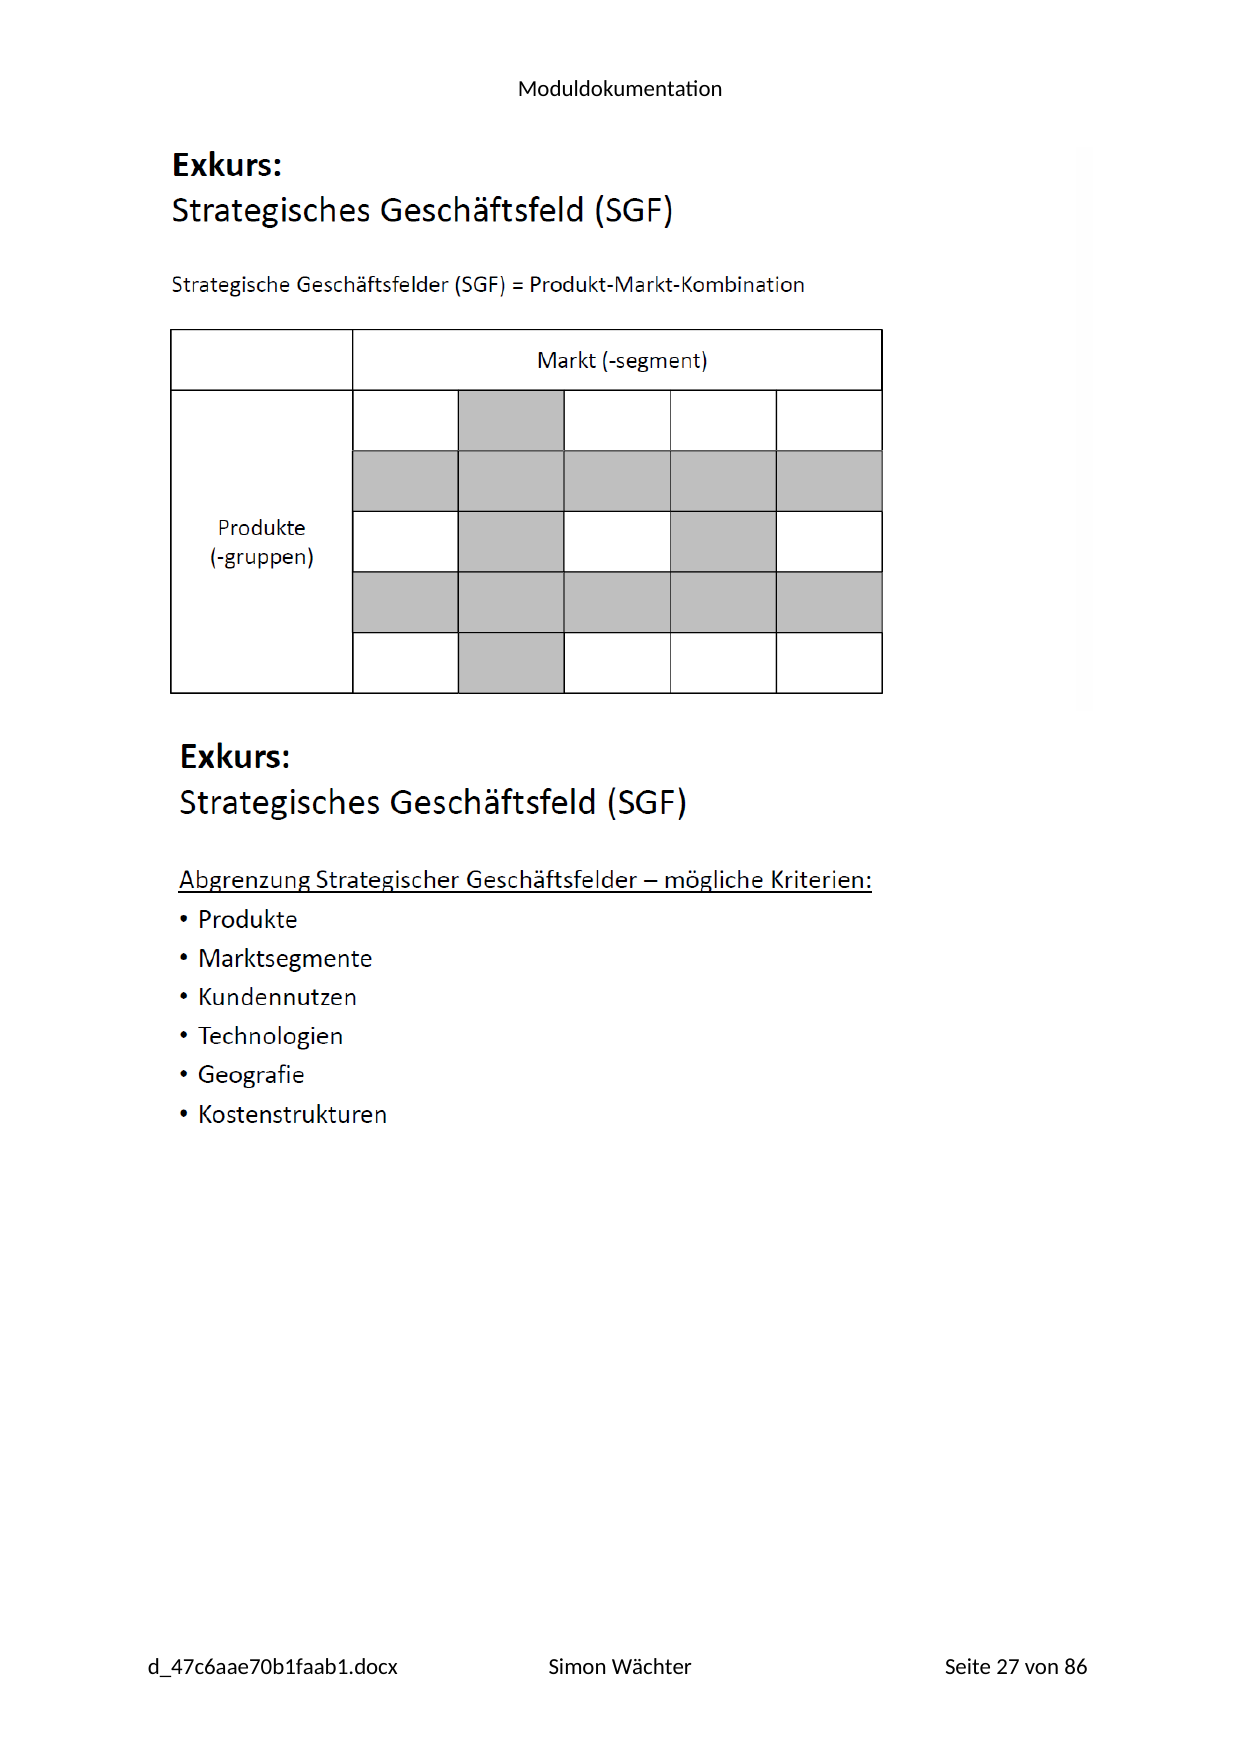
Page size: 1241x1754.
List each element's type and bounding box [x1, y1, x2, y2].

picture [147, 147, 1093, 711]
picture [147, 728, 1093, 1147]
